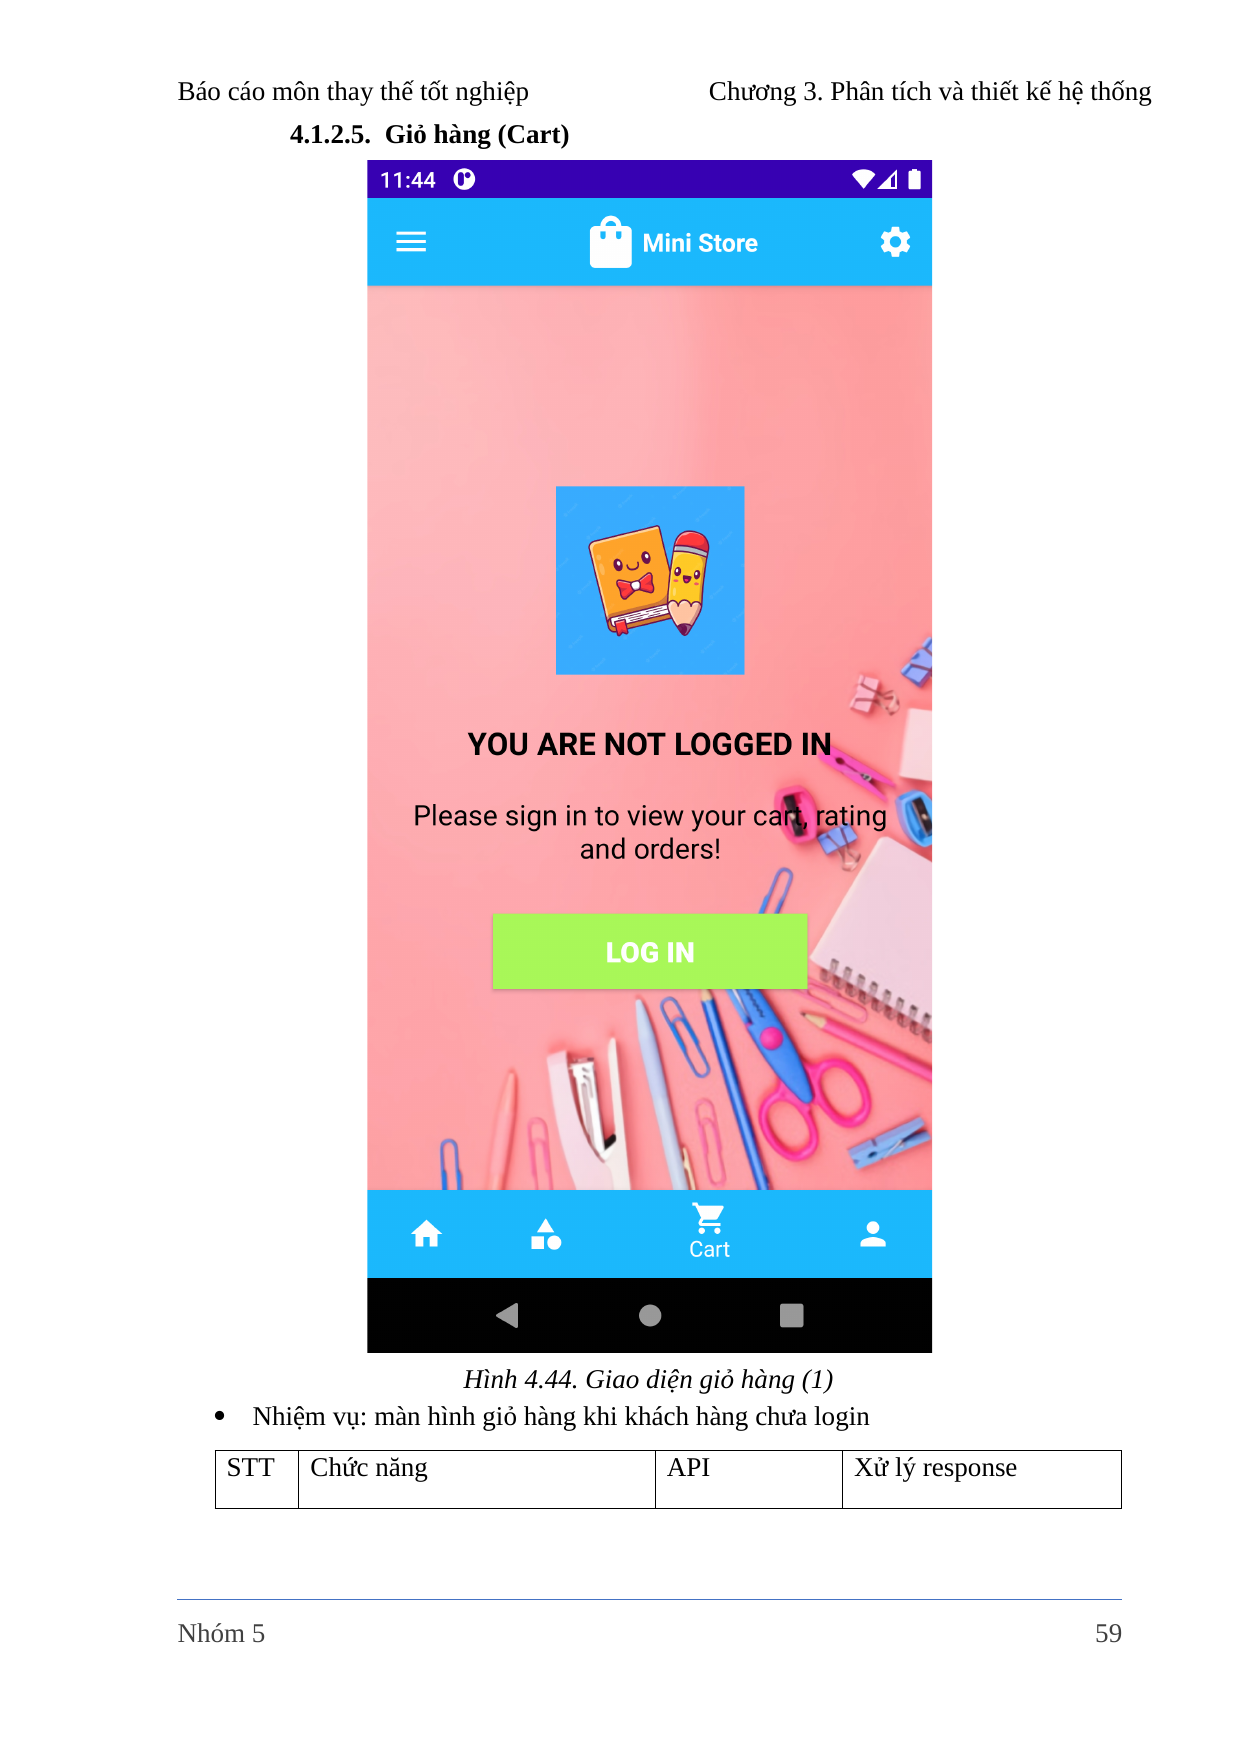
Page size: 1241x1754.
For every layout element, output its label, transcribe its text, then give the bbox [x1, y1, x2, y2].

list Nhiệm vụ: màn hình giỏ hàng khi khách hàng chưa login [215, 1401, 1122, 1432]
table_header Chức năng [299, 1451, 655, 1508]
picture [367, 160, 933, 1353]
table_header Xử lý response [843, 1451, 1121, 1508]
table_header API [656, 1451, 842, 1508]
table_header STT [216, 1451, 298, 1508]
subtitle Giỏ hàng (Cart) [290, 118, 1122, 149]
